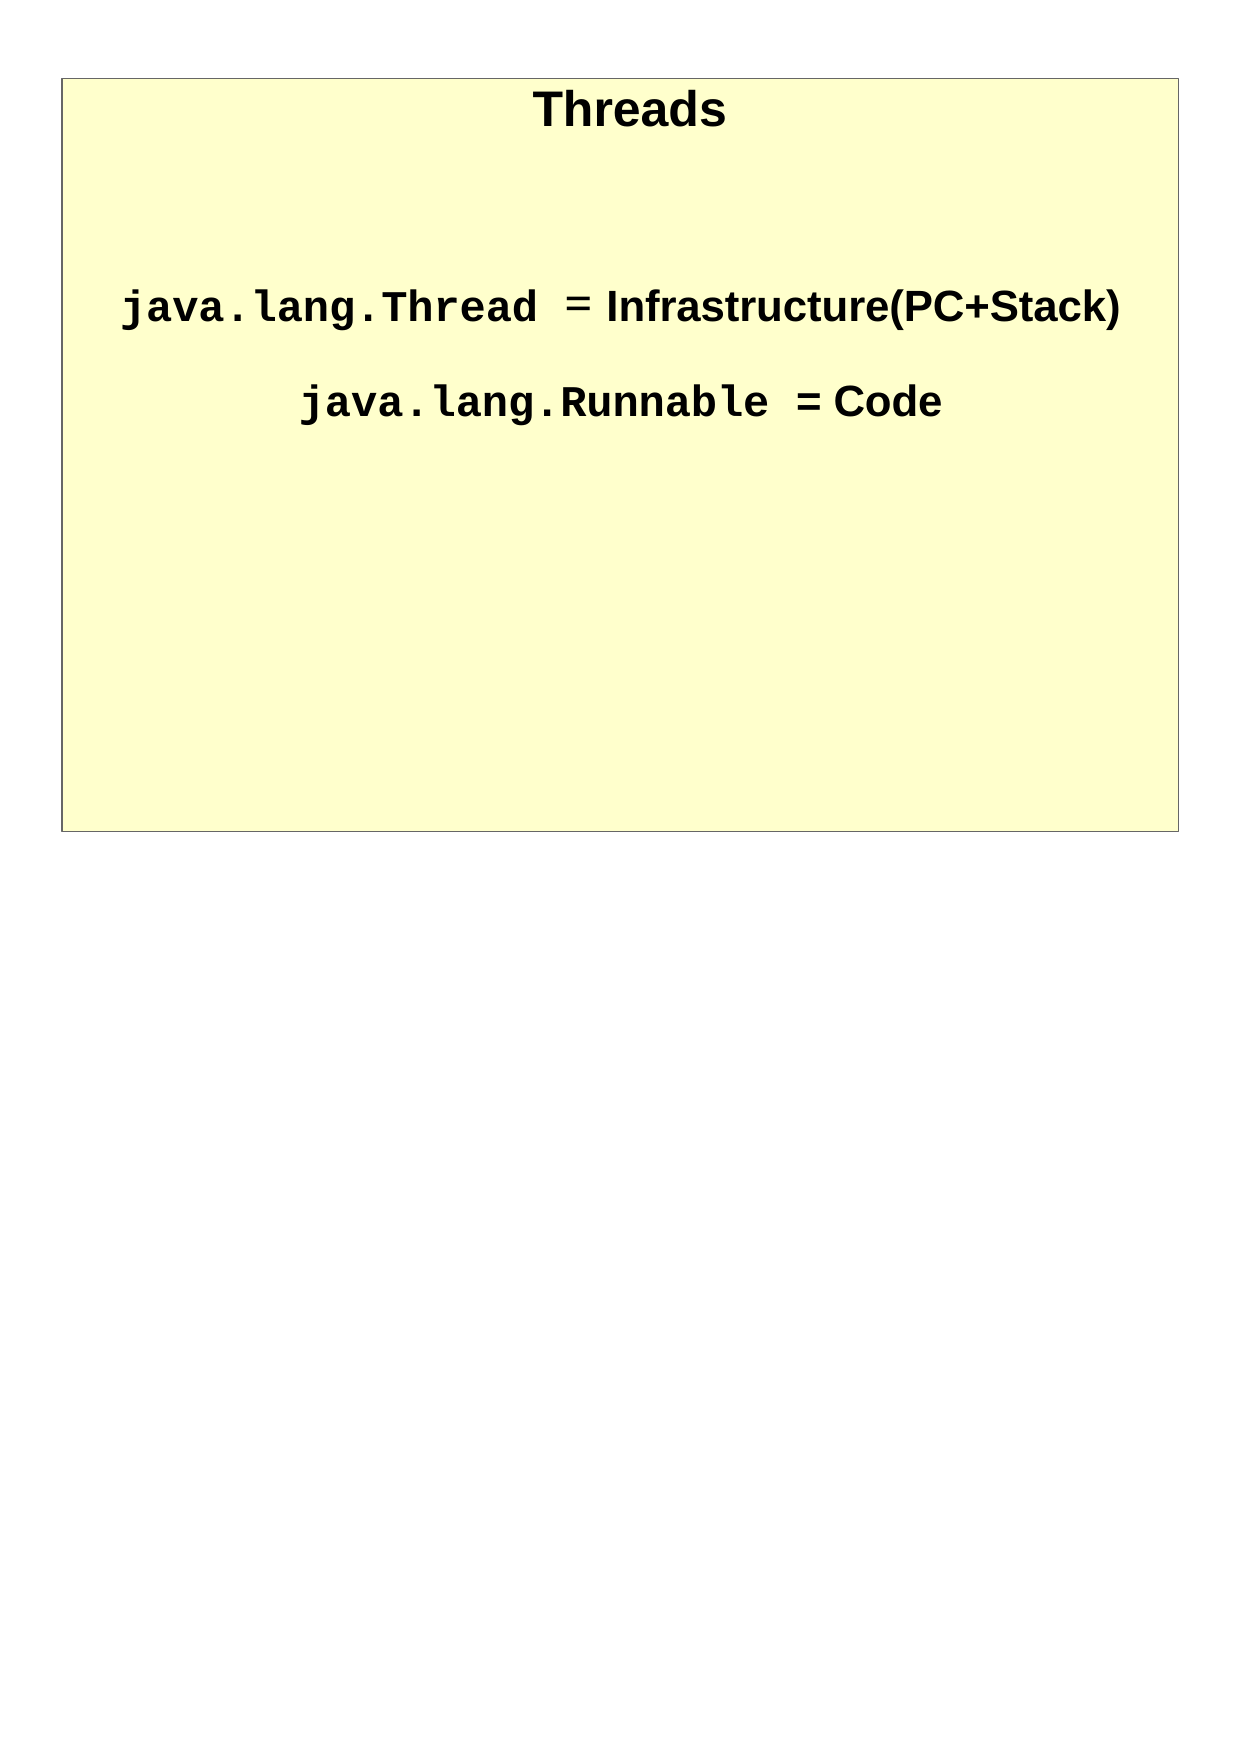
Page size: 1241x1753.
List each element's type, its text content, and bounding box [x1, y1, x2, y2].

text Threads [142, 80, 1117, 137]
text java.lang.Thread = Infrastructure(PC+Stack) [91, 267, 1150, 336]
text java.lang.Runnable = Code [124, 375, 1117, 429]
